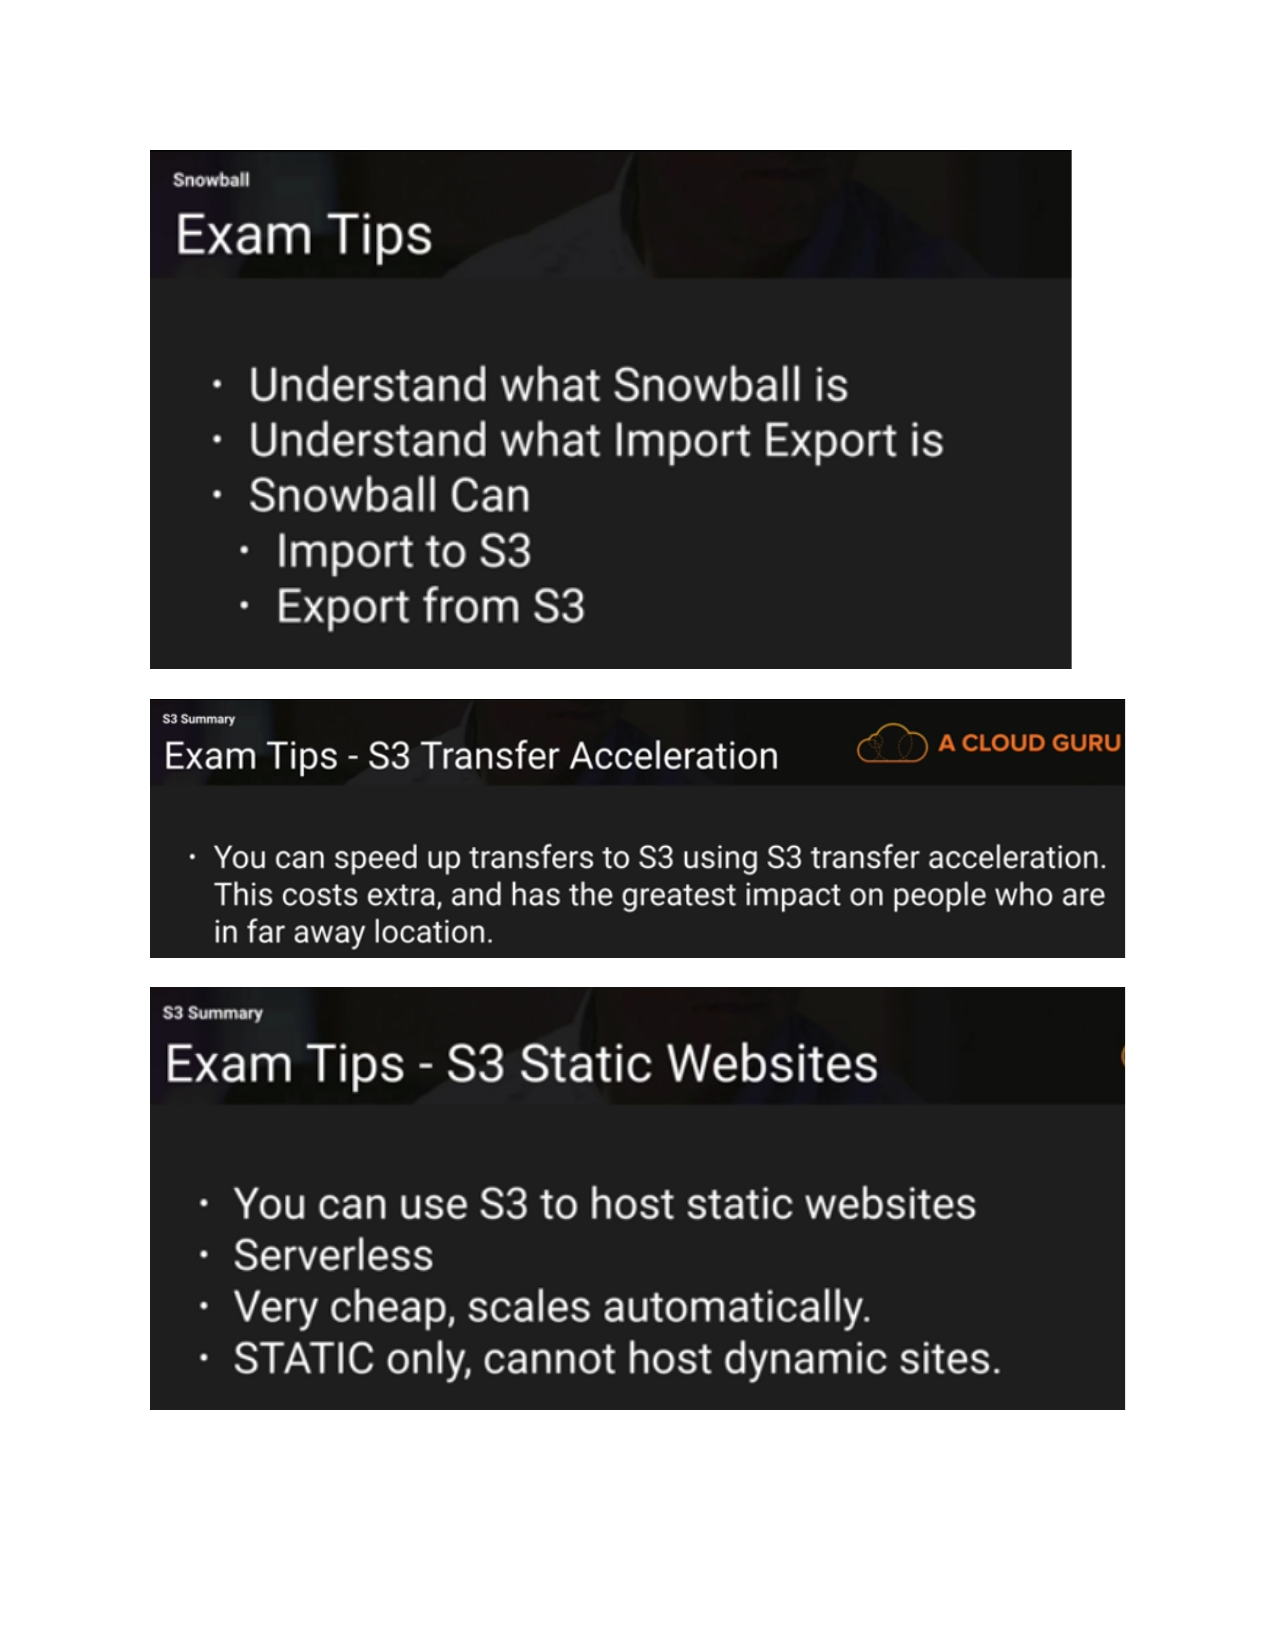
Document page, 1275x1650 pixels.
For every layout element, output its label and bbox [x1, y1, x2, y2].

picture [150, 150, 1072, 669]
picture [150, 699, 1125, 958]
picture [150, 987, 1125, 1410]
